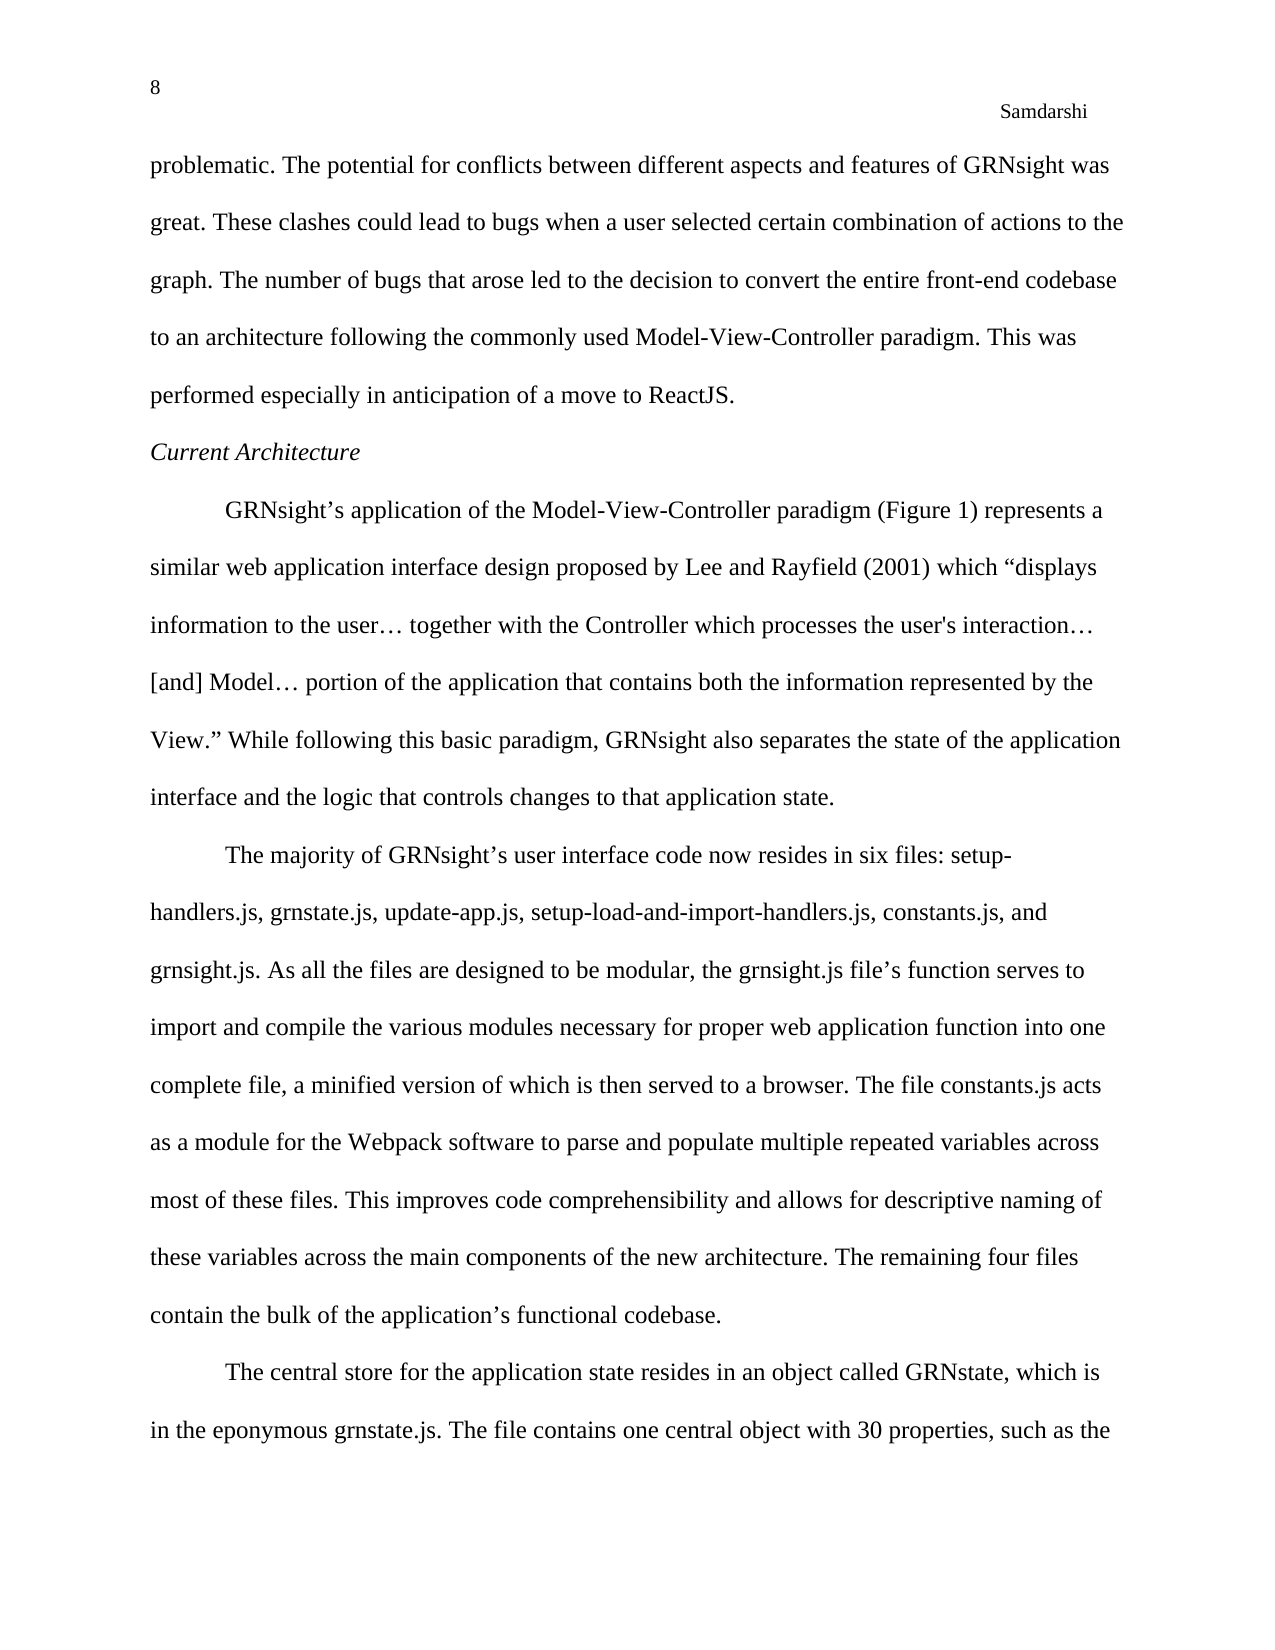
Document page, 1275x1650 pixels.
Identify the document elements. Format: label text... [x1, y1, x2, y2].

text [150, 150, 1125, 409]
text Current Architecture [150, 437, 1125, 466]
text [150, 1357, 1125, 1444]
text The majority of GRNsight’s user interface code now resides in six files: setup-handlers.js, grnstate.js, update-app.js, setup-load-and-import-handlers.js, constants.js, and grnsight.js. As all the files are designed to be modular, the grnsight.js file’s function serves to import and compile the various modules necessary for proper web application function into one complete file, a minified version of which is then served to a browser. The file constants.js acts as a module for the Webpack software to parse and populate multiple repeated variables across most of these files. This improves code comprehensibility and allows for descriptive naming of these variables across the main components of the new architecture. The remaining four files contain the bulk of the application’s functional codebase. [150, 840, 1125, 1329]
text GRNsight’s application of the Model-View-Controller paradigm (Figure 1) represents a similar web application interface design proposed by Lee and Rayfield (2001) which “displays information to the user… together with the Controller which processes the user's interaction… [and] Model… portion of the application that contains both the information represented by the View.” While following this basic paradigm, GRNsight also separates the state of the application interface and the logic that controls changes to that application state. [150, 495, 1125, 811]
